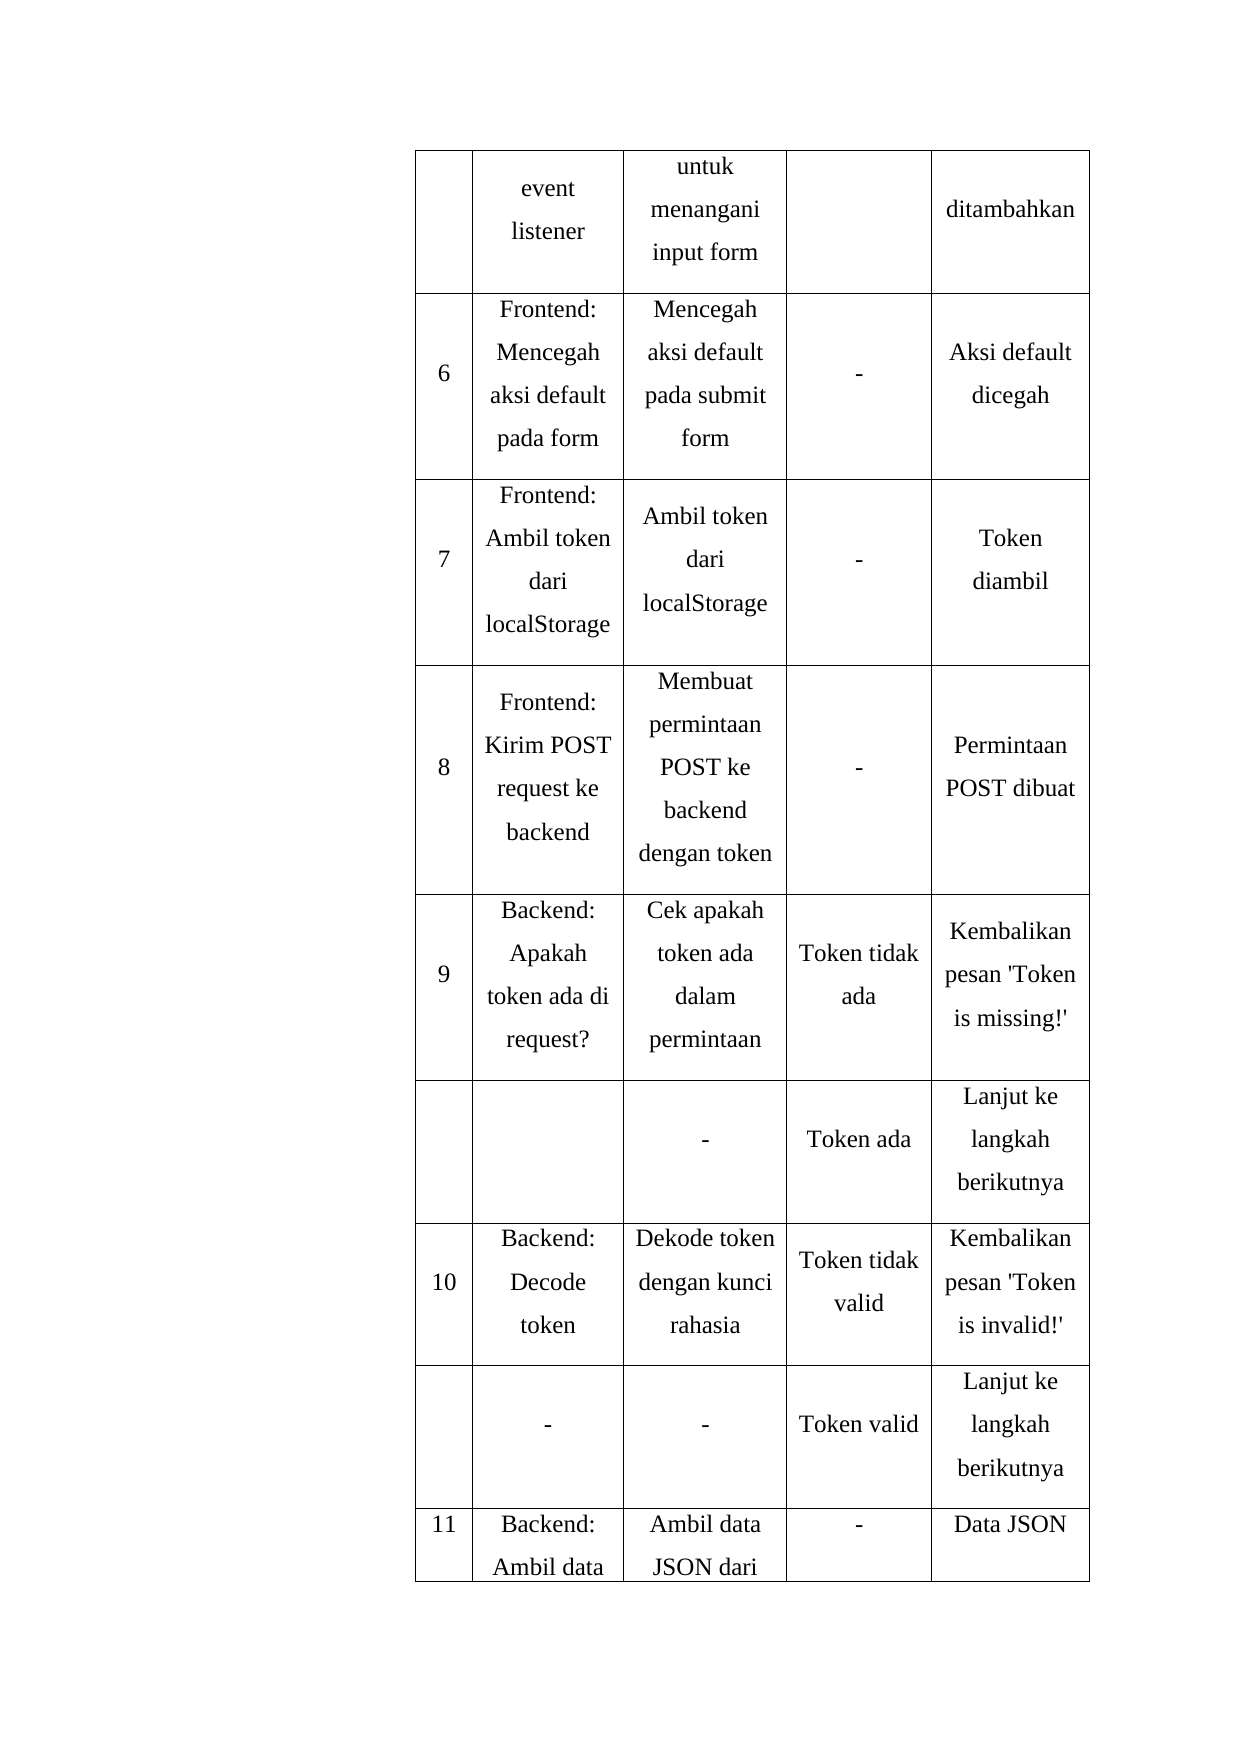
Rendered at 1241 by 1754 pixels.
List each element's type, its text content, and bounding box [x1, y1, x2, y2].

table_cell Lanjut ke langkah berikutnya [932, 1081, 1089, 1222]
table_cell [416, 1081, 472, 1222]
table_cell - [787, 1509, 931, 1581]
table_cell - [787, 480, 931, 665]
table_cell 7 [416, 480, 472, 665]
table_cell 11 [416, 1509, 472, 1581]
table_cell Lanjut ke langkah berikutnya [932, 1366, 1089, 1508]
table_cell - [787, 294, 931, 479]
table_cell Cek apakah token ada dalam permintaan [624, 895, 786, 1080]
table_cell Ambil token dari localStorage [624, 480, 786, 665]
table_cell Token ada [787, 1081, 931, 1222]
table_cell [624, 151, 786, 293]
table_cell Membuat permintaan POST ke backend dengan token [624, 666, 786, 894]
table_cell Kembalikan pesan 'Token is missing!' [932, 895, 1089, 1080]
table_cell Backend: Apakah token ada di request? [473, 895, 623, 1080]
table_cell 6 [416, 294, 472, 479]
table_cell - [624, 1366, 786, 1508]
table_cell Token tidak ada [787, 895, 931, 1080]
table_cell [473, 1509, 623, 1581]
table_cell - [787, 151, 931, 293]
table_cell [473, 151, 623, 293]
table_cell [416, 1366, 472, 1508]
table_cell Token tidak valid [787, 1224, 931, 1365]
table_cell Frontend: Kirim POST request ke backend [473, 666, 623, 894]
table_cell 8 [416, 666, 472, 894]
table_cell 5 [416, 151, 472, 293]
table_cell Token diambil [932, 480, 1089, 665]
table_cell - [787, 666, 931, 894]
table_cell Frontend: Ambil token dari localStorage [473, 480, 623, 665]
table_cell Token valid [787, 1366, 931, 1508]
table_cell Data JSON diambil [932, 1509, 1089, 1581]
table_cell Mencegah aksi default pada submit form [624, 294, 786, 479]
table_cell Backend: Decode token [473, 1224, 623, 1365]
table_cell - [473, 1366, 623, 1508]
table_cell Kembalikan pesan 'Token is invalid!' [932, 1224, 1089, 1365]
table_cell - [624, 1081, 786, 1222]
table_cell Dekode token dengan kunci rahasia [624, 1224, 786, 1365]
table_cell 9 [416, 895, 472, 1080]
table_cell Permintaan POST dibuat [932, 666, 1089, 894]
table_cell [473, 1081, 623, 1222]
table_cell Aksi default dicegah [932, 294, 1089, 479]
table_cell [624, 1509, 786, 1581]
table_cell Frontend: Mencegah aksi default pada form [473, 294, 623, 479]
table_cell 10 [416, 1224, 472, 1365]
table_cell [932, 151, 1089, 293]
